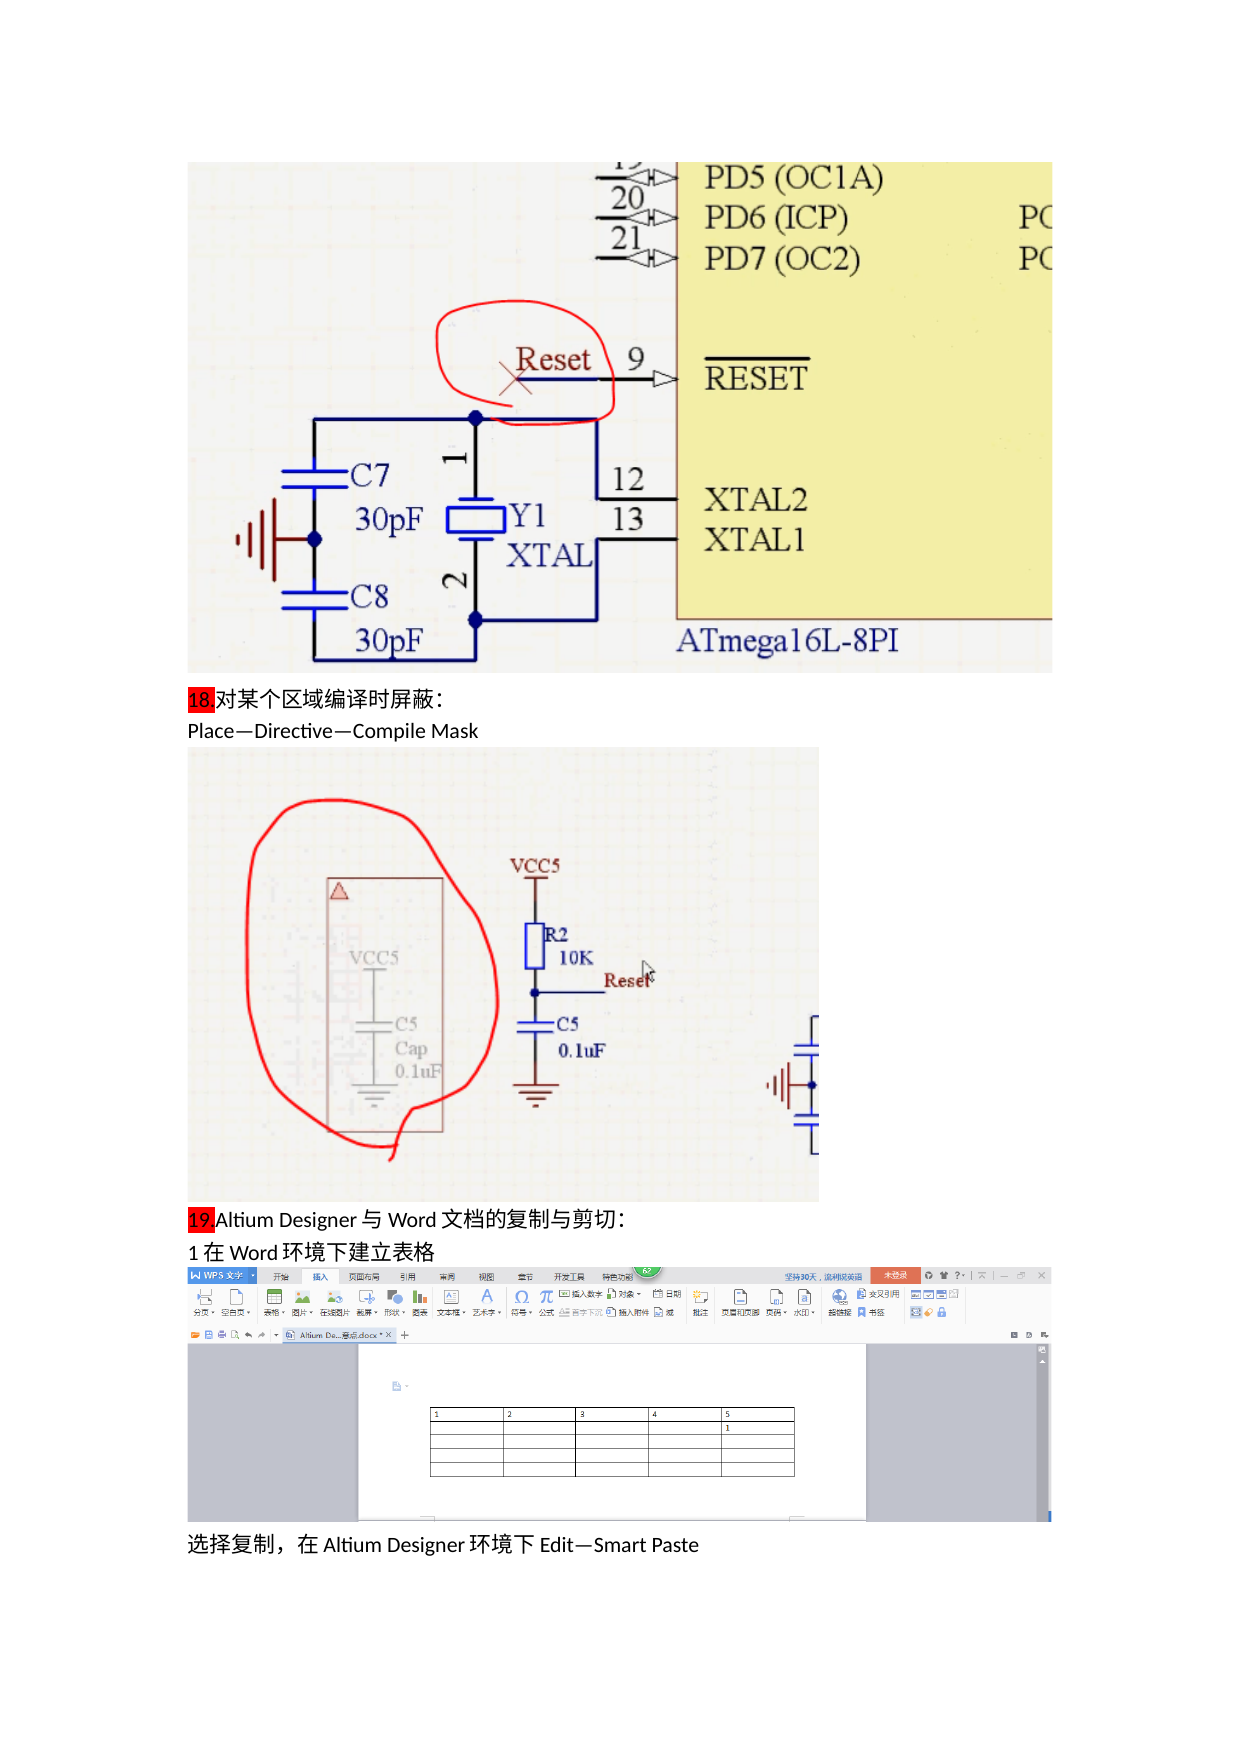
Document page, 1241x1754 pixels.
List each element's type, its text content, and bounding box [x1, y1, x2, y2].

picture [187, 747, 819, 1202]
list 18.对某个区域编译时屏蔽： [187, 682, 1053, 714]
list 19.Altium Designer与Word文档的复制与剪切： [187, 1202, 1053, 1234]
list Place—Directive—Compile Mask [187, 714, 1053, 747]
list 选择复制，在Altium Designer环境下Edit—Smart Paste [187, 1527, 1053, 1559]
picture [187, 1267, 1052, 1522]
picture [187, 162, 1053, 673]
list 1在Word环境下建立表格 [187, 1234, 1053, 1267]
